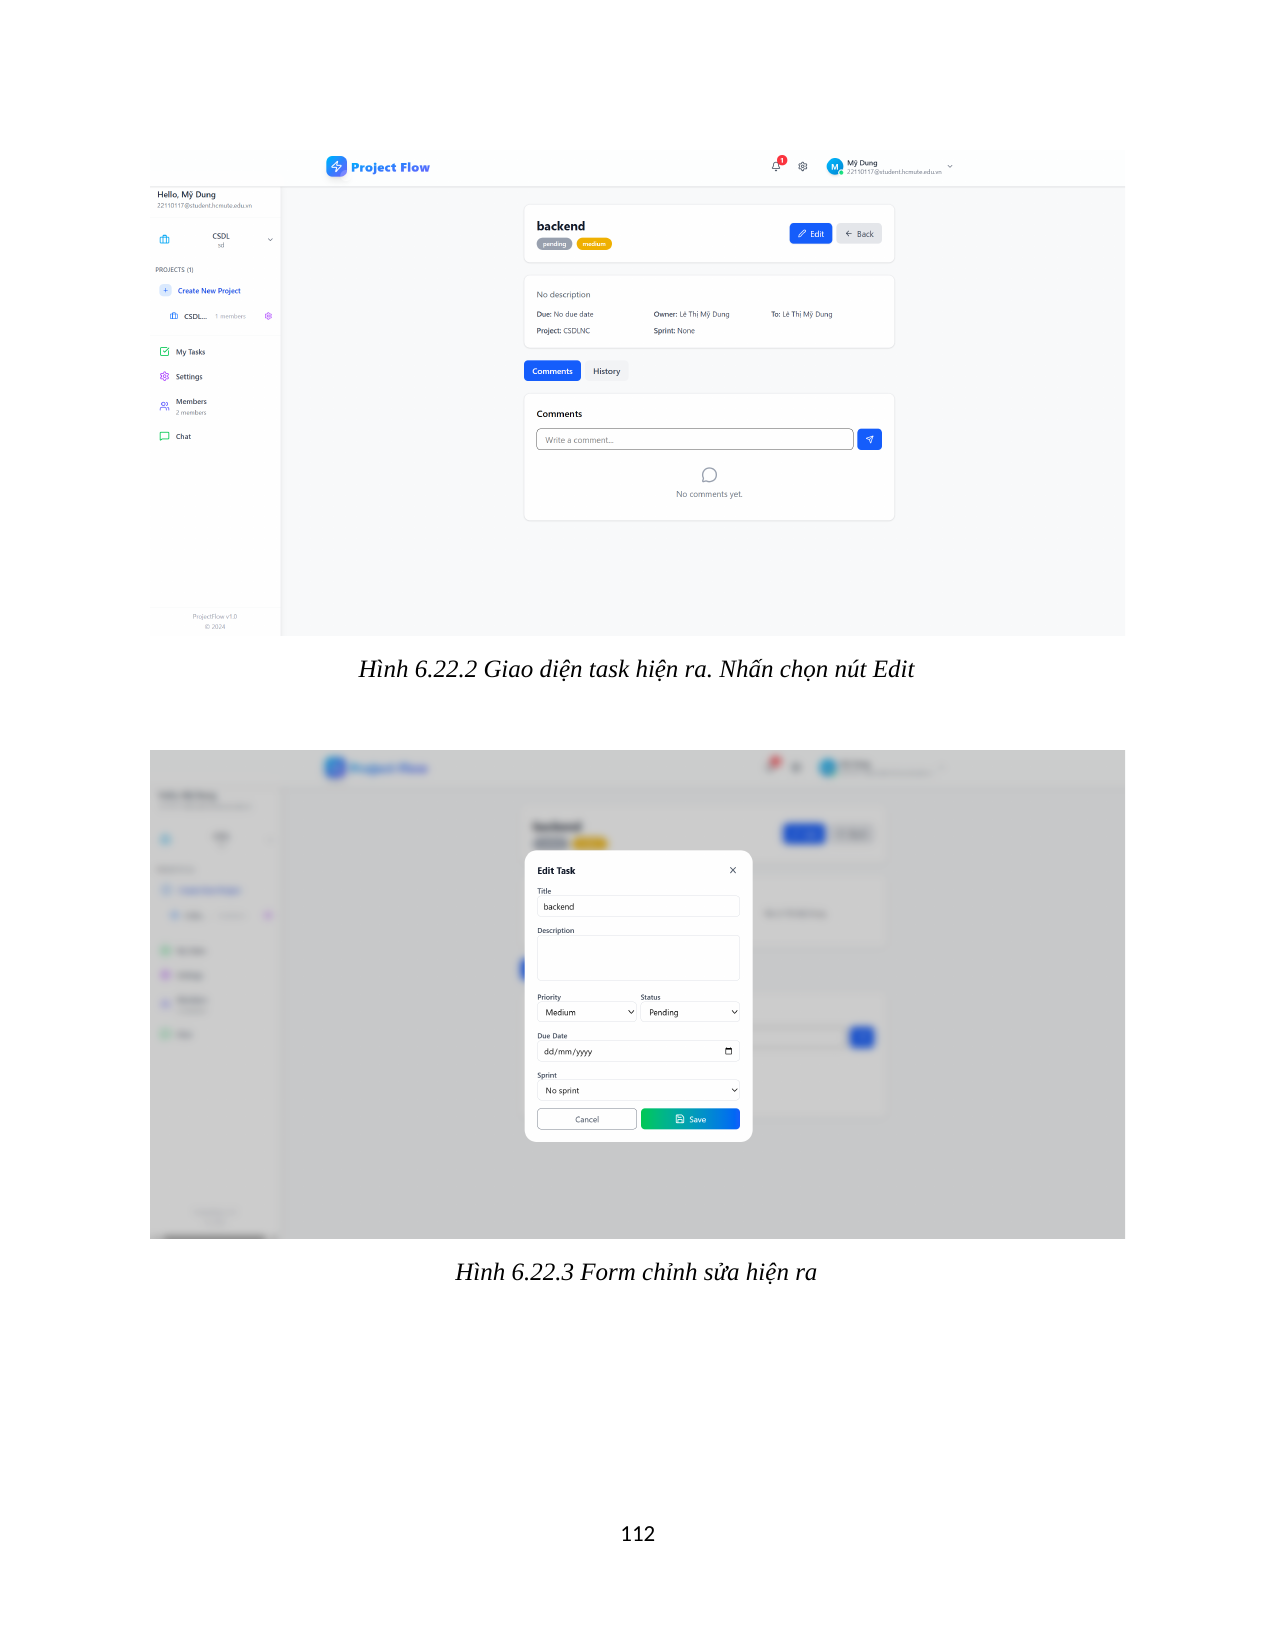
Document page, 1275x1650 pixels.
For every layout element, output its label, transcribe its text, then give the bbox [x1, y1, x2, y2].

picture [150, 150, 1125, 636]
text Hình 6.22.2 Giao diện task hiện ra. Nhấn chọn nút Edit [150, 654, 1125, 683]
text Hình 6.22.3 Form chỉnh sửa hiện ra [150, 1257, 1125, 1286]
picture [150, 750, 1125, 1239]
